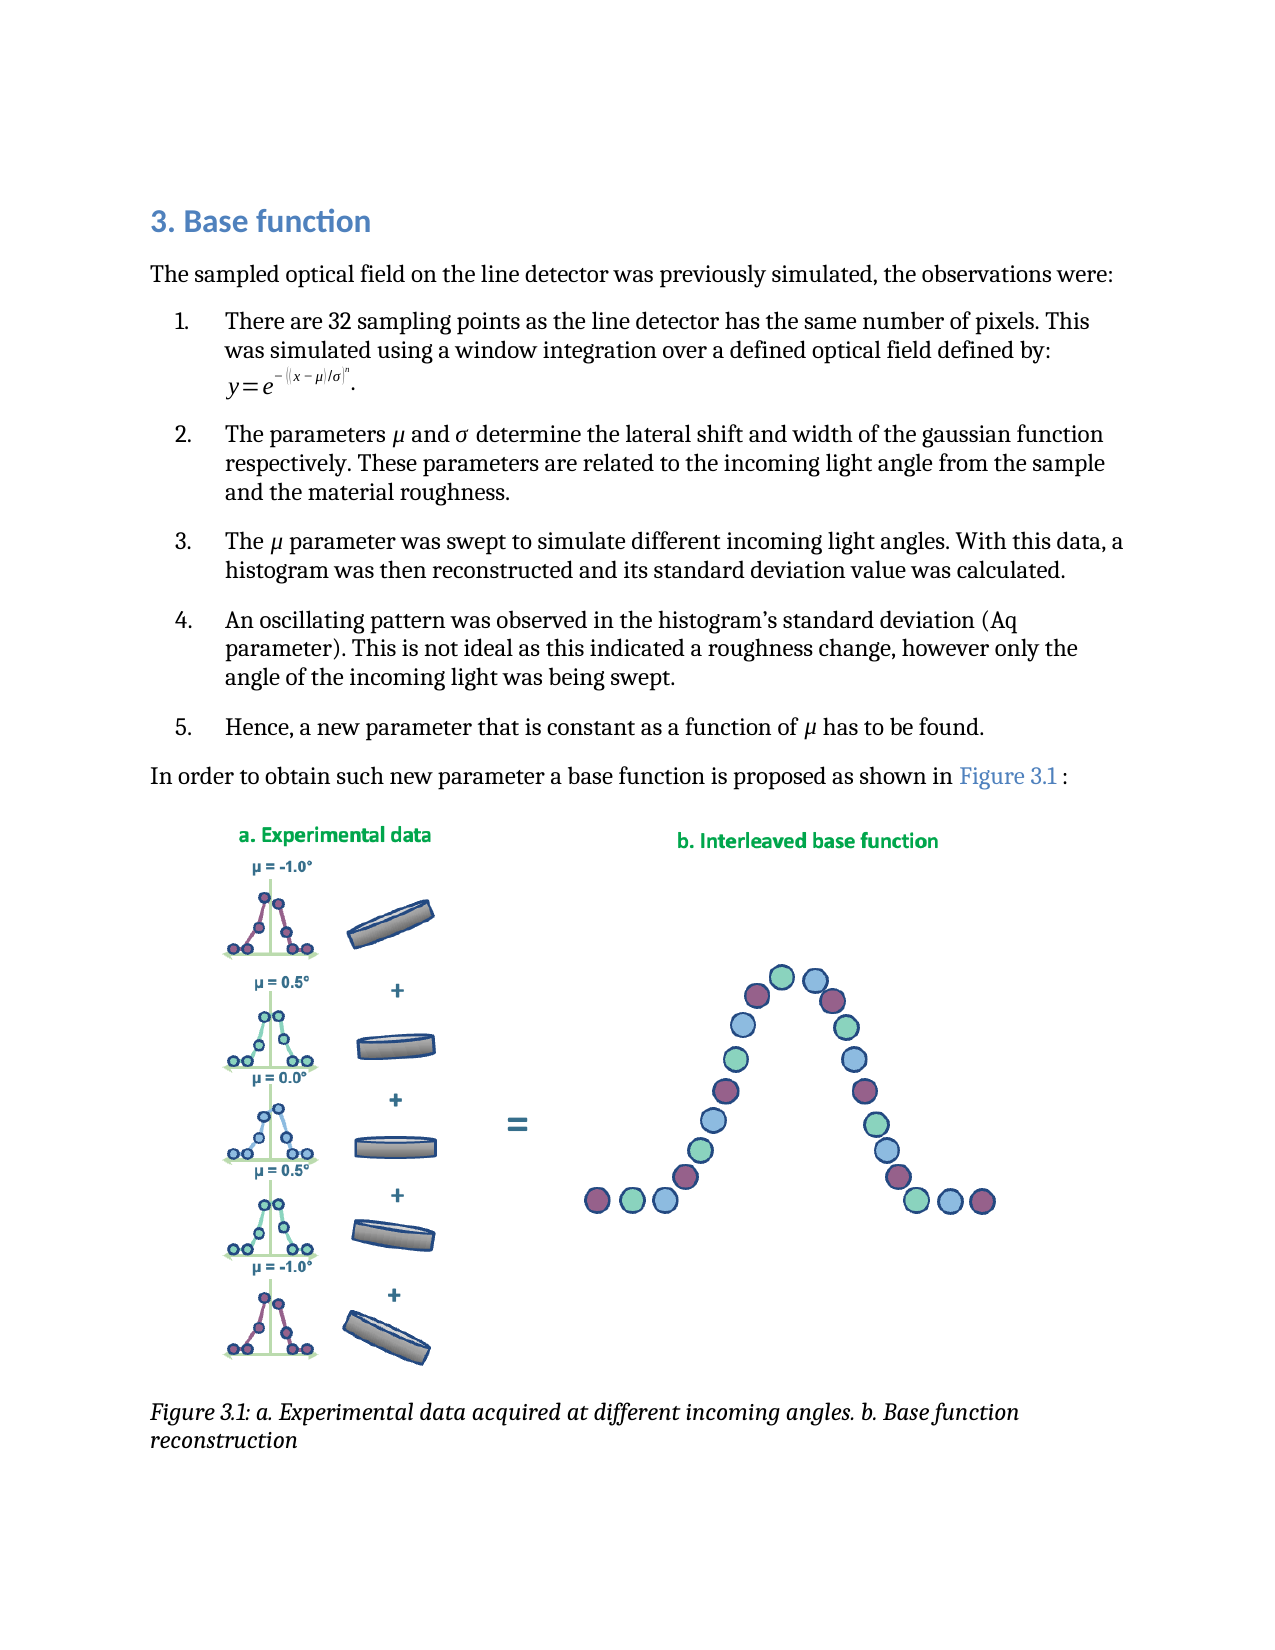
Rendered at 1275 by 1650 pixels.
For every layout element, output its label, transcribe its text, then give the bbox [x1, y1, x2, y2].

text The sampled optical field on the line detector was previously simulated, the observations were: [150, 259, 1125, 288]
list Hence, a new parameter that is constant as a function of has to be found. [175, 713, 1125, 741]
subtitle 3. Base function [150, 200, 1125, 241]
list An oscillating pattern was observed in the histogram’s standard deviation (Aq parameter). This is not ideal as this indicated a roughness change, however only the angle of the incoming light was being swept. [175, 606, 1125, 692]
list The parameters and determine the lateral shift and width of the gaussian function respectively. These parameters are related to the incoming light angle from the sample and the material roughness. [175, 420, 1125, 506]
list The parameter was swept to simulate different incoming light angles. With this data, a histogram was then reconstructed and its standard deviation value was calculated. [175, 527, 1125, 585]
table_header Figure 3.1: a. Experimental data acquired at different incoming angles. b. Base function reconstruction [139, 810, 1114, 1468]
text In order to obtain such new parameter a base function is proposed as shown in Figure 3.1 : [150, 762, 1125, 791]
list There are 32 sampling points as the line detector has the same number of pixels. This was simulated using a window integration over a defined optical field defined by: . [175, 307, 1125, 399]
picture [188, 809, 1064, 1377]
